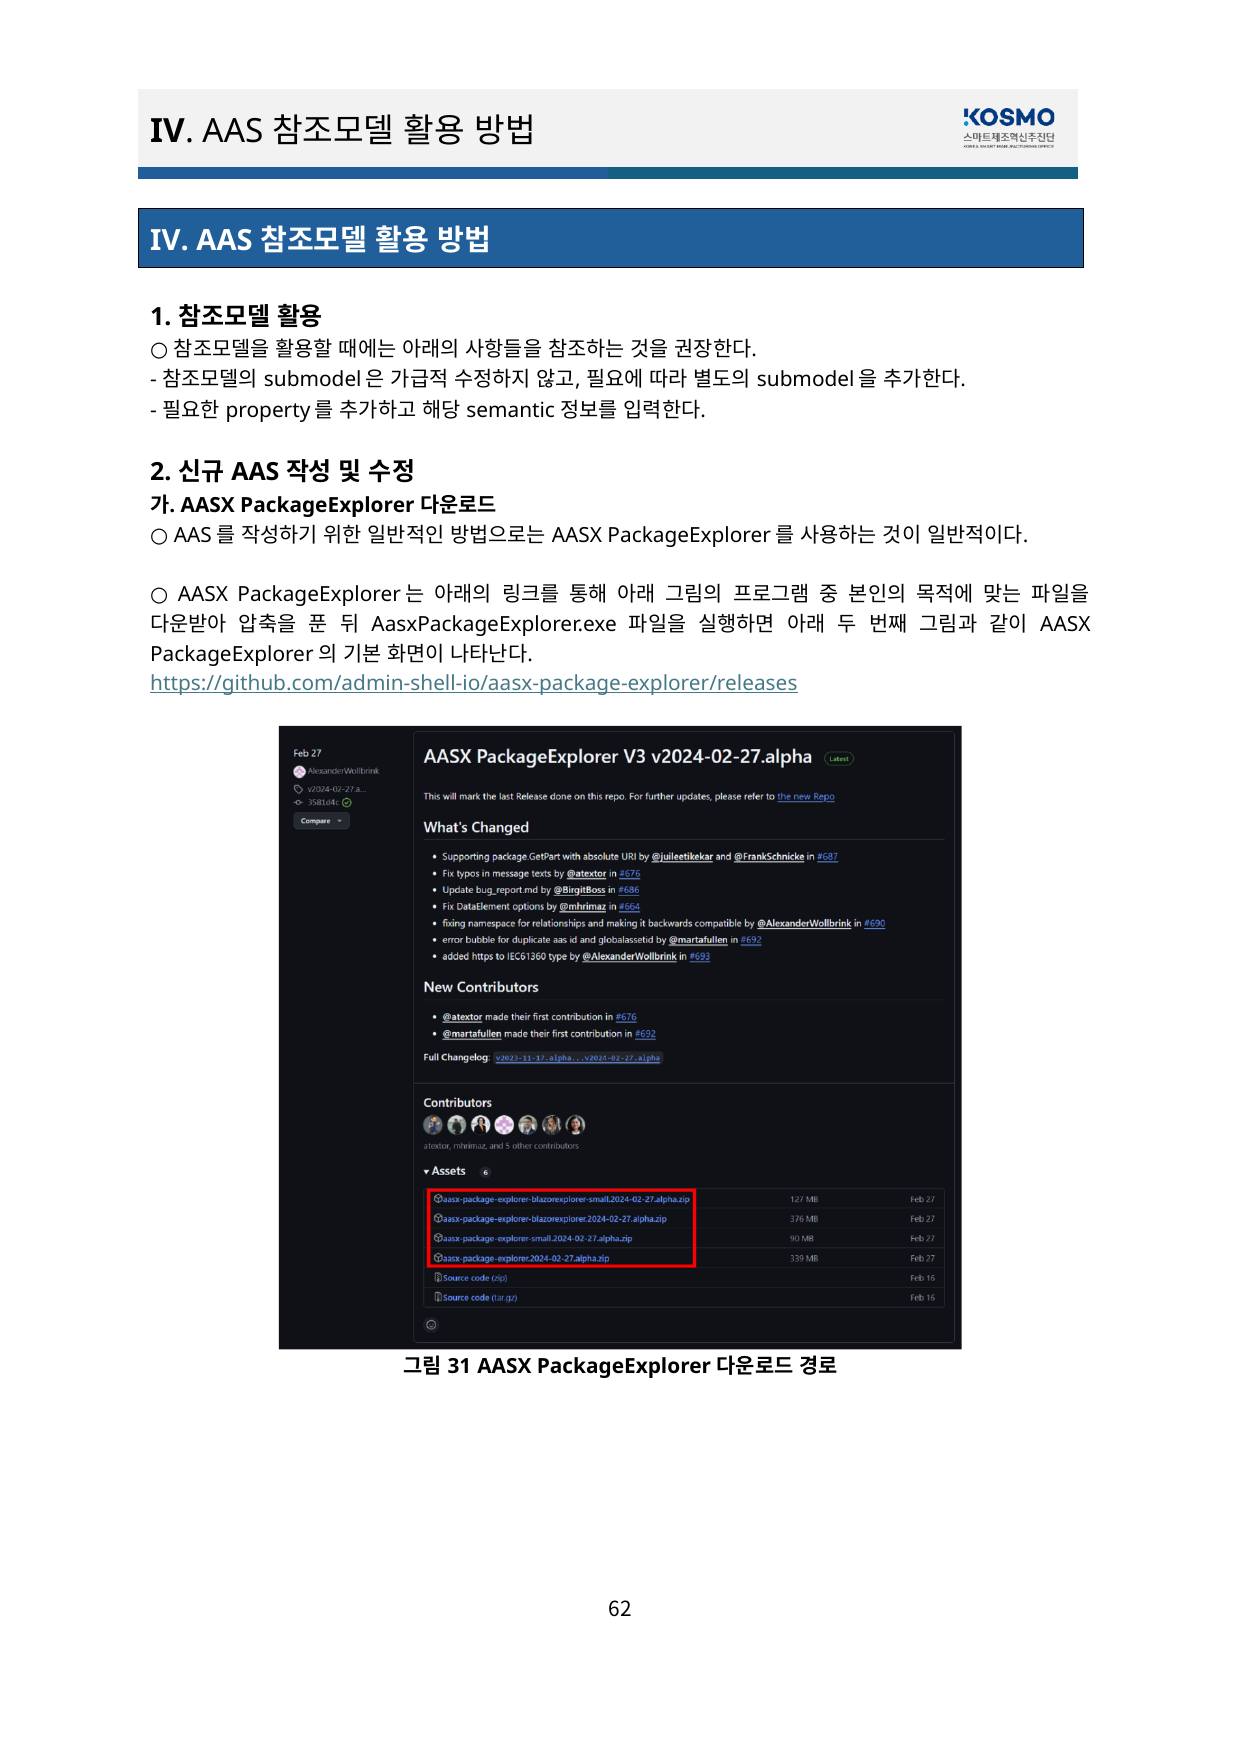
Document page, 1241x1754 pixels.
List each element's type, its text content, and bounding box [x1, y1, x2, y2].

text ○ AAS를 작성하기 위한 일반적인 방법으로는 AASX PackageExplorer를 사용하는 것이 일반적이다. [150, 518, 1090, 548]
picture [278, 724, 962, 1350]
subtitle 1. 참조모델 활용 [150, 296, 1090, 332]
text 가. AASX PackageExplorer 다운로드 [150, 488, 1090, 518]
text ○ AASX PackageExplorer는 아래의 링크를 통해 아래 그림의 프로그램 중 본인의 목적에 맞는 파일을 다운받아 압축을 푼 뒤 AasxPackageExplorer.exe 파일을 실행하면 아래 두 번째 그림과 같이 AASX PackageExplorer의 기본 화면이 나타난다. https://github.com/admin-shell-io/aasx-package-explorer/releases [150, 577, 1090, 696]
text ○ 참조모델을 활용할 때에는 아래의 사항들을 참조하는 것을 권장한다. - 참조모델의 submodel은 가급적 수정하지 않고, 필요에 따라 별도의 submodel을 추가한다. - 필요한 property를 추가하고 해당 semantic 정보를 입력한다. [150, 332, 1090, 423]
table_header IV. AAS 참조모델 활용 방법 [139, 209, 1083, 267]
subtitle 2. 신규 AAS 작성 및 수정 [150, 452, 1090, 488]
picture [963, 108, 1055, 148]
